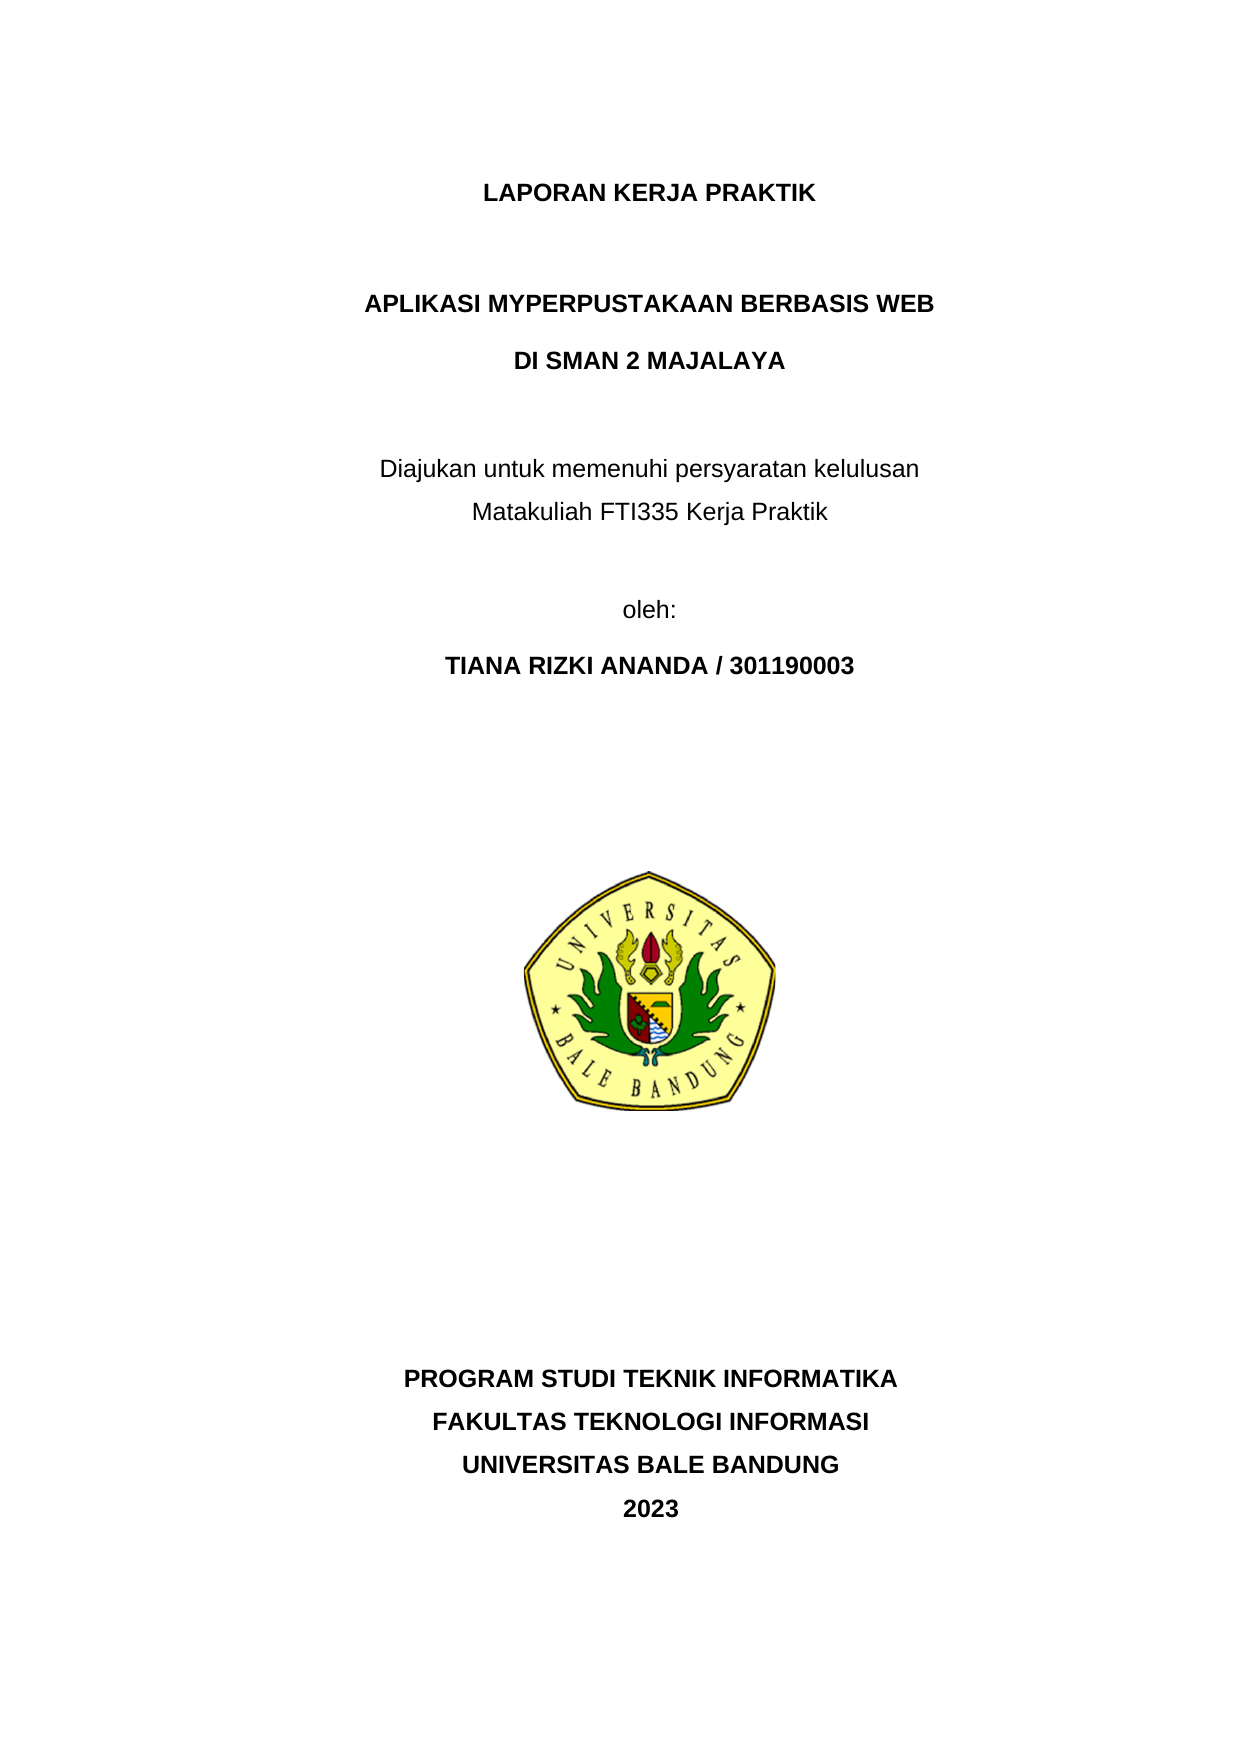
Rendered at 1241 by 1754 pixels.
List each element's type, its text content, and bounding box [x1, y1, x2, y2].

text Diajukan untuk memenuhi persyaratan kelulusan [236, 454, 1063, 483]
text TIANA RIZKI ANANDA / 301190003 [236, 651, 1063, 679]
text DI SMAN 2 MAJALAYA [236, 346, 1063, 374]
text FAKULTAS TEKNOLOGI INFORMASI [236, 1407, 1065, 1436]
text LAPORAN KERJA PRAKTIK [236, 178, 1063, 207]
text UNIVERSITAS BALE BANDUNG [236, 1451, 1065, 1479]
text Matakuliah FTI335 Kerja Praktik [236, 497, 1063, 526]
text APLIKASI MYPERPUSTAKAAN BERBASIS WEB [236, 289, 1063, 317]
text 2023 [236, 1494, 1065, 1522]
text PROGRAM STUDI TEKNIK INFORMATIKA [236, 1364, 1065, 1393]
text oleh: [236, 596, 1063, 624]
picture [522, 871, 775, 1109]
